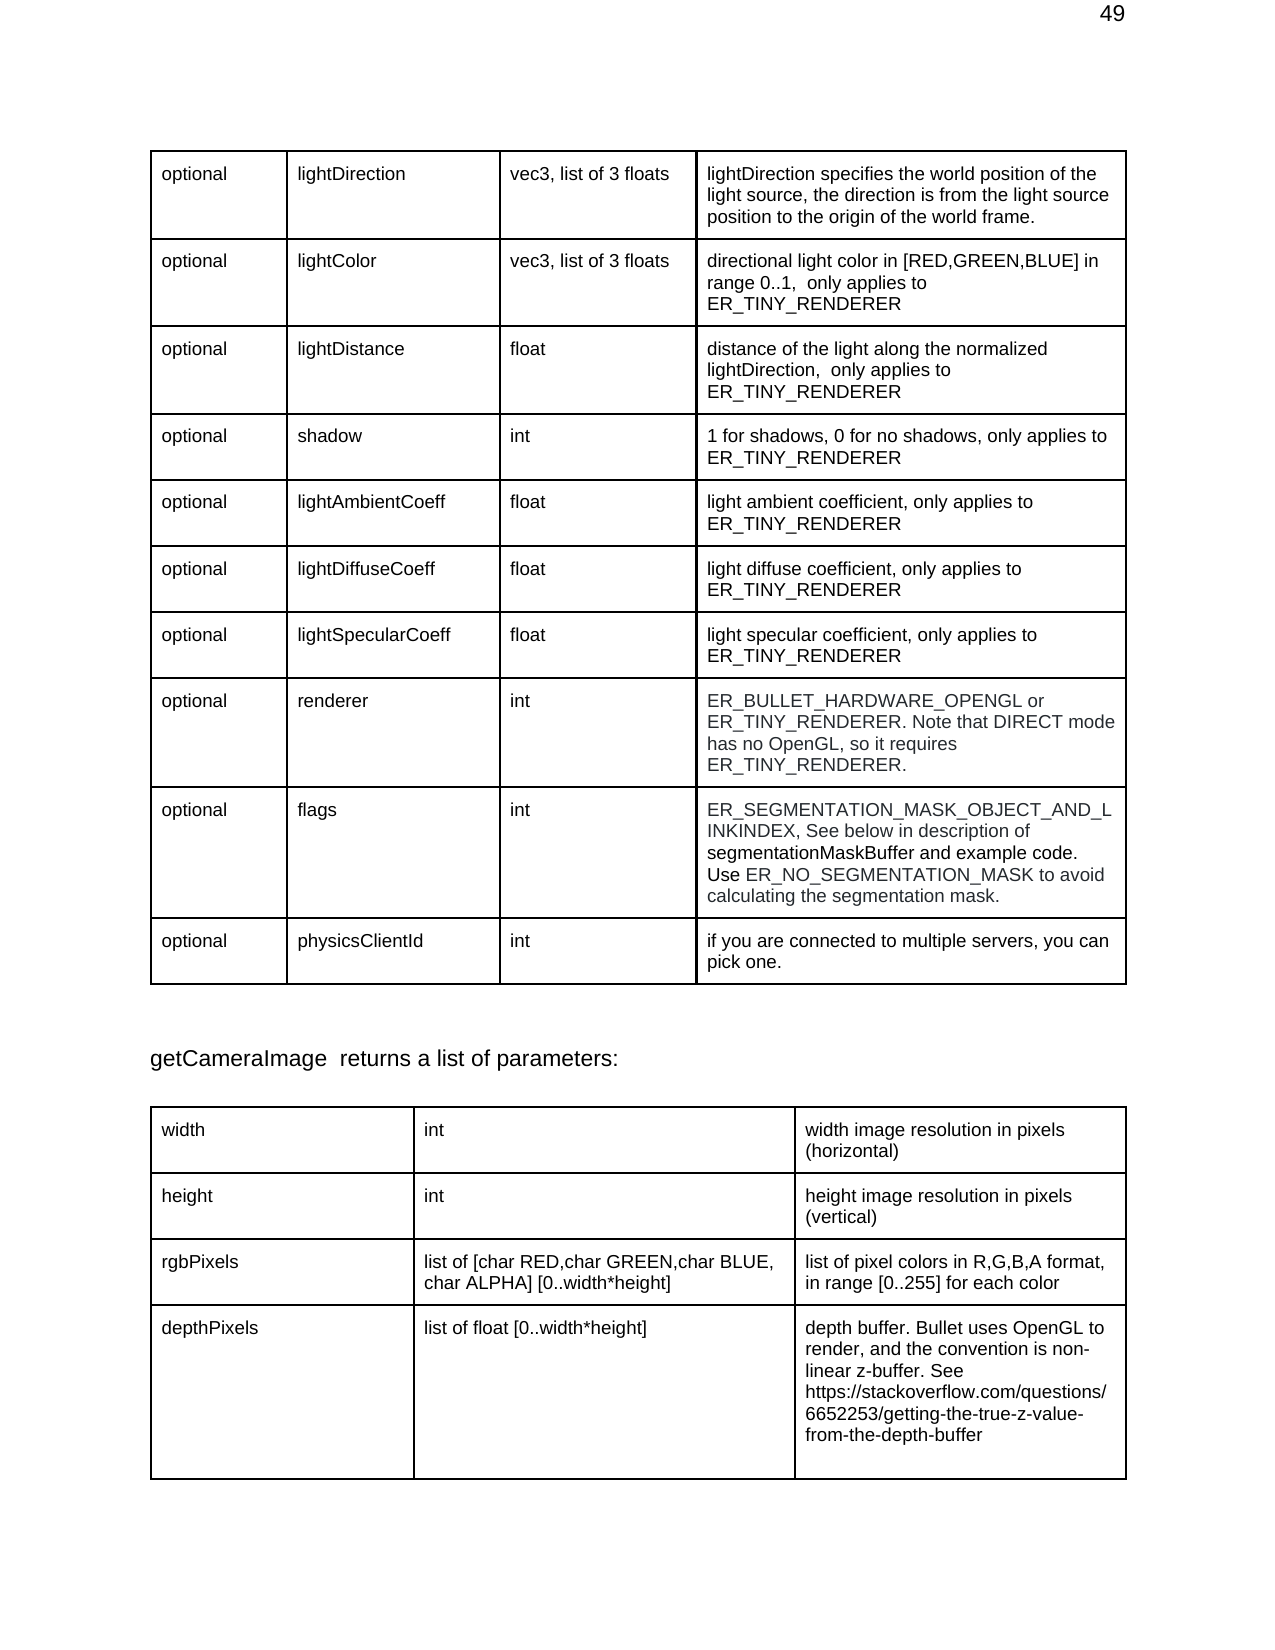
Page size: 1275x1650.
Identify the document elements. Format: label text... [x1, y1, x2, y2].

table_cell distance of the light along the normalized lightDirection, only applies to ER_TINY_RENDERER [698, 327, 1125, 413]
table_cell optional [152, 240, 286, 325]
table_cell flags [288, 788, 499, 917]
table_cell ER_BULLET_HARDWARE_OPENGL or ER_TINY_RENDERER. Note that DIRECT mode has no OpenGL, so it requires ER_TINY_RENDERER. [698, 679, 1125, 786]
table_cell int [501, 679, 695, 786]
table_cell lightDirection [288, 152, 499, 238]
table_cell rgbPixels [152, 1240, 413, 1304]
table_cell optional [152, 415, 286, 479]
table_cell int [501, 415, 695, 479]
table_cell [796, 1306, 1125, 1478]
table_cell optional [152, 613, 286, 677]
table_cell height image resolution in pixels (vertical) [796, 1174, 1125, 1238]
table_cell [415, 1306, 794, 1478]
table_cell shadow [288, 415, 499, 479]
text getCameraImage returns a list of parameters: [150, 1045, 1125, 1072]
table_cell list of [char RED,char GREEN,char BLUE, char ALPHA] [0..width*height] [415, 1240, 794, 1304]
table_cell optional [152, 327, 286, 413]
table_cell vec3, list of 3 floats [501, 152, 695, 238]
table_cell physicsClientId [288, 919, 499, 983]
table_cell lightColor [288, 240, 499, 325]
table_cell depthPixels [152, 1306, 413, 1478]
table_cell float [501, 613, 695, 677]
table_cell optional [152, 481, 286, 545]
table_cell optional [152, 547, 286, 611]
table_cell 1 for shadows, 0 for no shadows, only applies to ER_TINY_RENDERER [698, 415, 1125, 479]
table_cell int [501, 788, 695, 917]
table_cell ER_SEGMENTATION_MASK_OBJECT_AND_LINKINDEX, See below in description of segmentationMaskBuffer and example code. Use ER_NO_SEGMENTATION_MASK to avoid calculating the segmentation mask. [698, 788, 1125, 917]
table_cell renderer [288, 679, 499, 786]
table_cell height [152, 1174, 413, 1238]
table_cell lightAmbientCoeff [288, 481, 499, 545]
table_cell optional [152, 152, 286, 238]
table_cell light ambient coefficient, only applies to ER_TINY_RENDERER [698, 481, 1125, 545]
table_cell int [415, 1174, 794, 1238]
table_header width image resolution in pixels (horizontal) [796, 1108, 1125, 1172]
table_cell if you are connected to multiple servers, you can pick one. [698, 919, 1125, 983]
table_cell float [501, 481, 695, 545]
table_cell optional [152, 788, 286, 917]
table_cell lightSpecularCoeff [288, 613, 499, 677]
table_cell optional [152, 919, 286, 983]
table_cell light diffuse coefficient, only applies to ER_TINY_RENDERER [698, 547, 1125, 611]
table_cell lightDistance [288, 327, 499, 413]
table_cell directional light color in [RED,GREEN,BLUE] in range 0..1, only applies to ER_TINY_RENDERER [698, 240, 1125, 325]
table_header width [152, 1108, 413, 1172]
table_cell float [501, 547, 695, 611]
table_cell light specular coefficient, only applies to ER_TINY_RENDERER [698, 613, 1125, 677]
table_cell optional [152, 679, 286, 786]
table_cell lightDiffuseCoeff [288, 547, 499, 611]
table_cell float [501, 327, 695, 413]
table_cell int [501, 919, 695, 983]
table_cell vec3, list of 3 floats [501, 240, 695, 325]
table_cell lightDirection specifies the world position of the light source, the direction is from the light source position to the origin of the world frame. [698, 152, 1125, 238]
table_cell list of pixel colors in R,G,B,A format, in range [0..255] for each color [796, 1240, 1125, 1304]
table_header int [415, 1108, 794, 1172]
